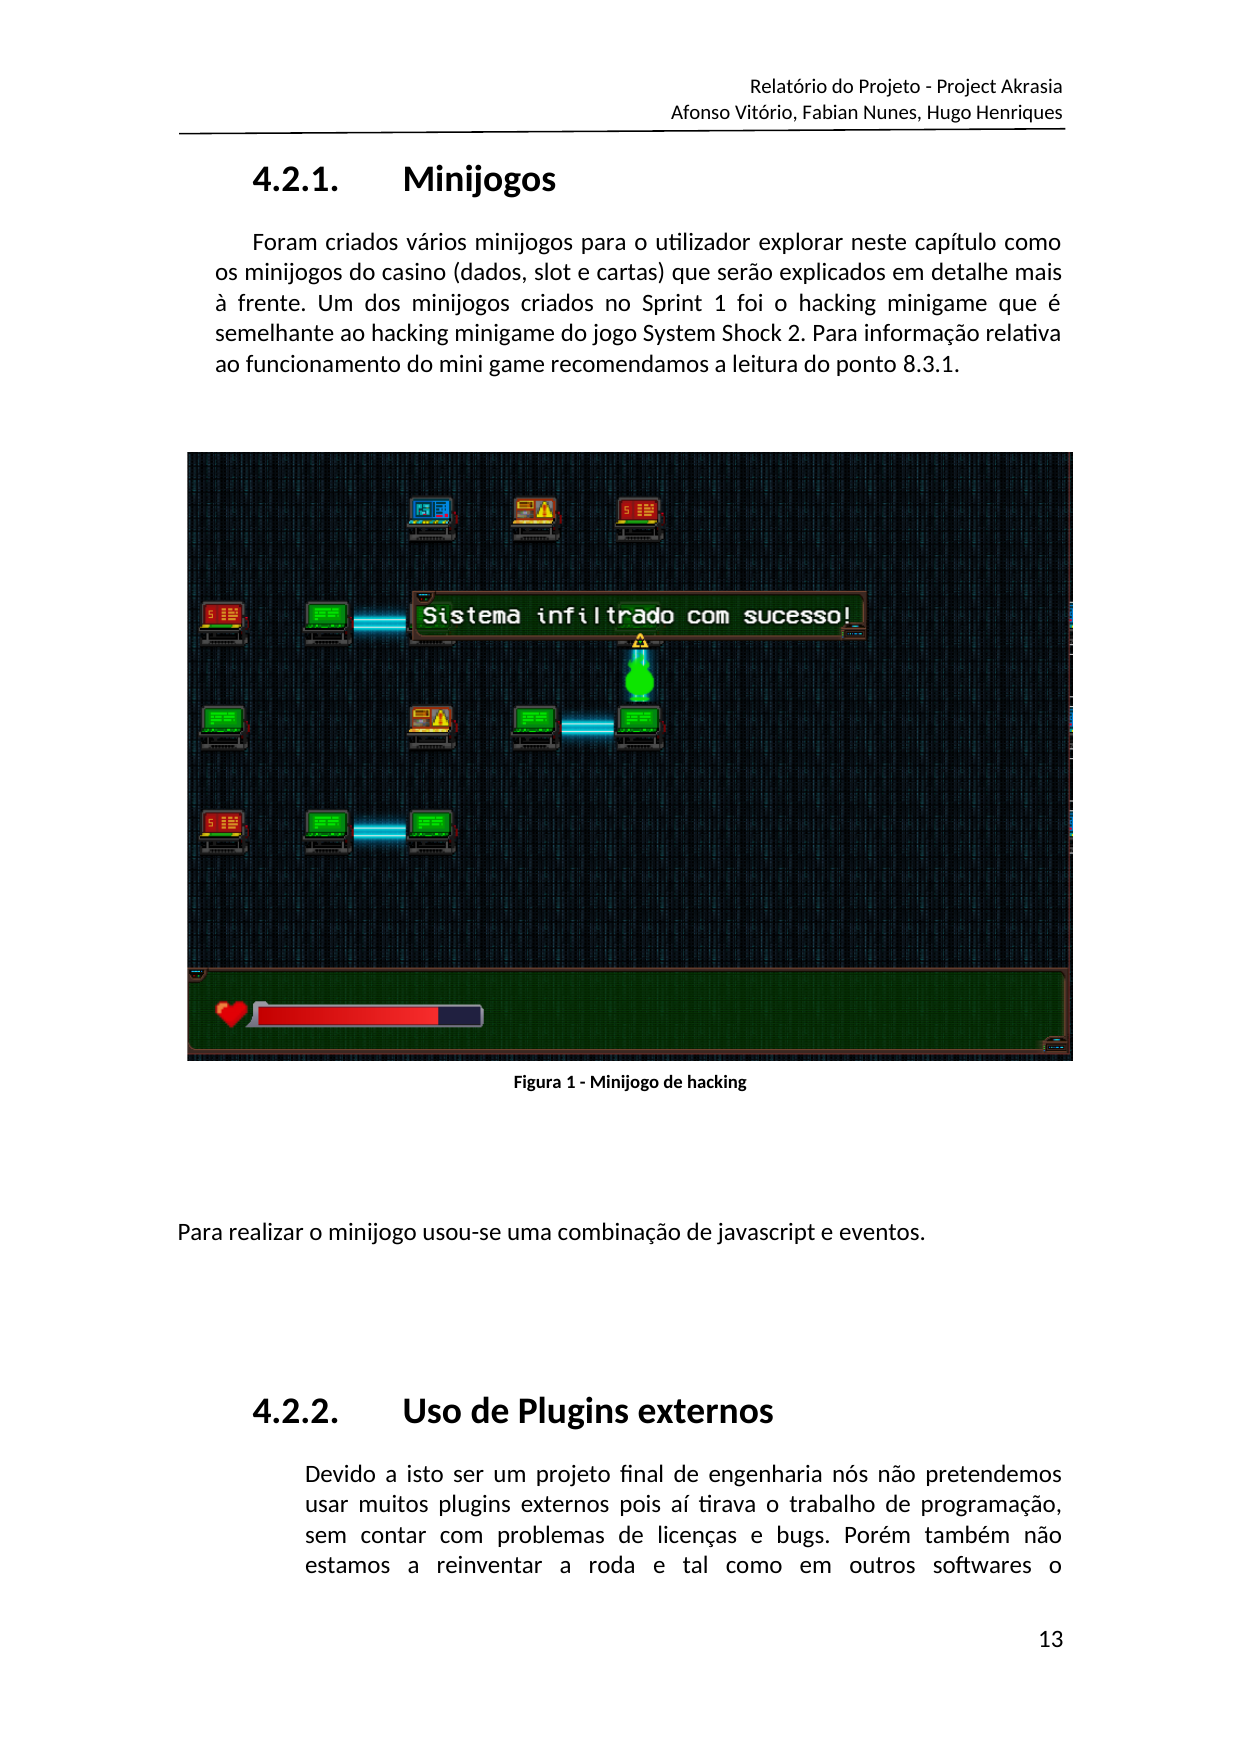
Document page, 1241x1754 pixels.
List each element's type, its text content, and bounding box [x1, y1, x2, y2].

text Para realizar o minijogo usou-se uma combinação de javascript e eventos. [177, 1216, 1063, 1247]
subtitle Uso de Plugins externos [252, 1387, 1063, 1433]
subtitle Minijogos [252, 155, 1063, 201]
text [305, 1458, 1063, 1580]
text Foram criados vários minijogos para o utilizador explorar neste capítulo como os minijogos do casino (dados, slot e cartas) que serão explicados em detalhe mais à frente. Um dos minijogos criados no Sprint 1 foi o hacking minigame que é semelhante ao hacking minigame do jogo System Shock 2. Para informação relativa ao funcionamento do mini game recomendamos a leitura do ponto 8.3.1. [215, 226, 1063, 378]
picture [187, 452, 1073, 1061]
